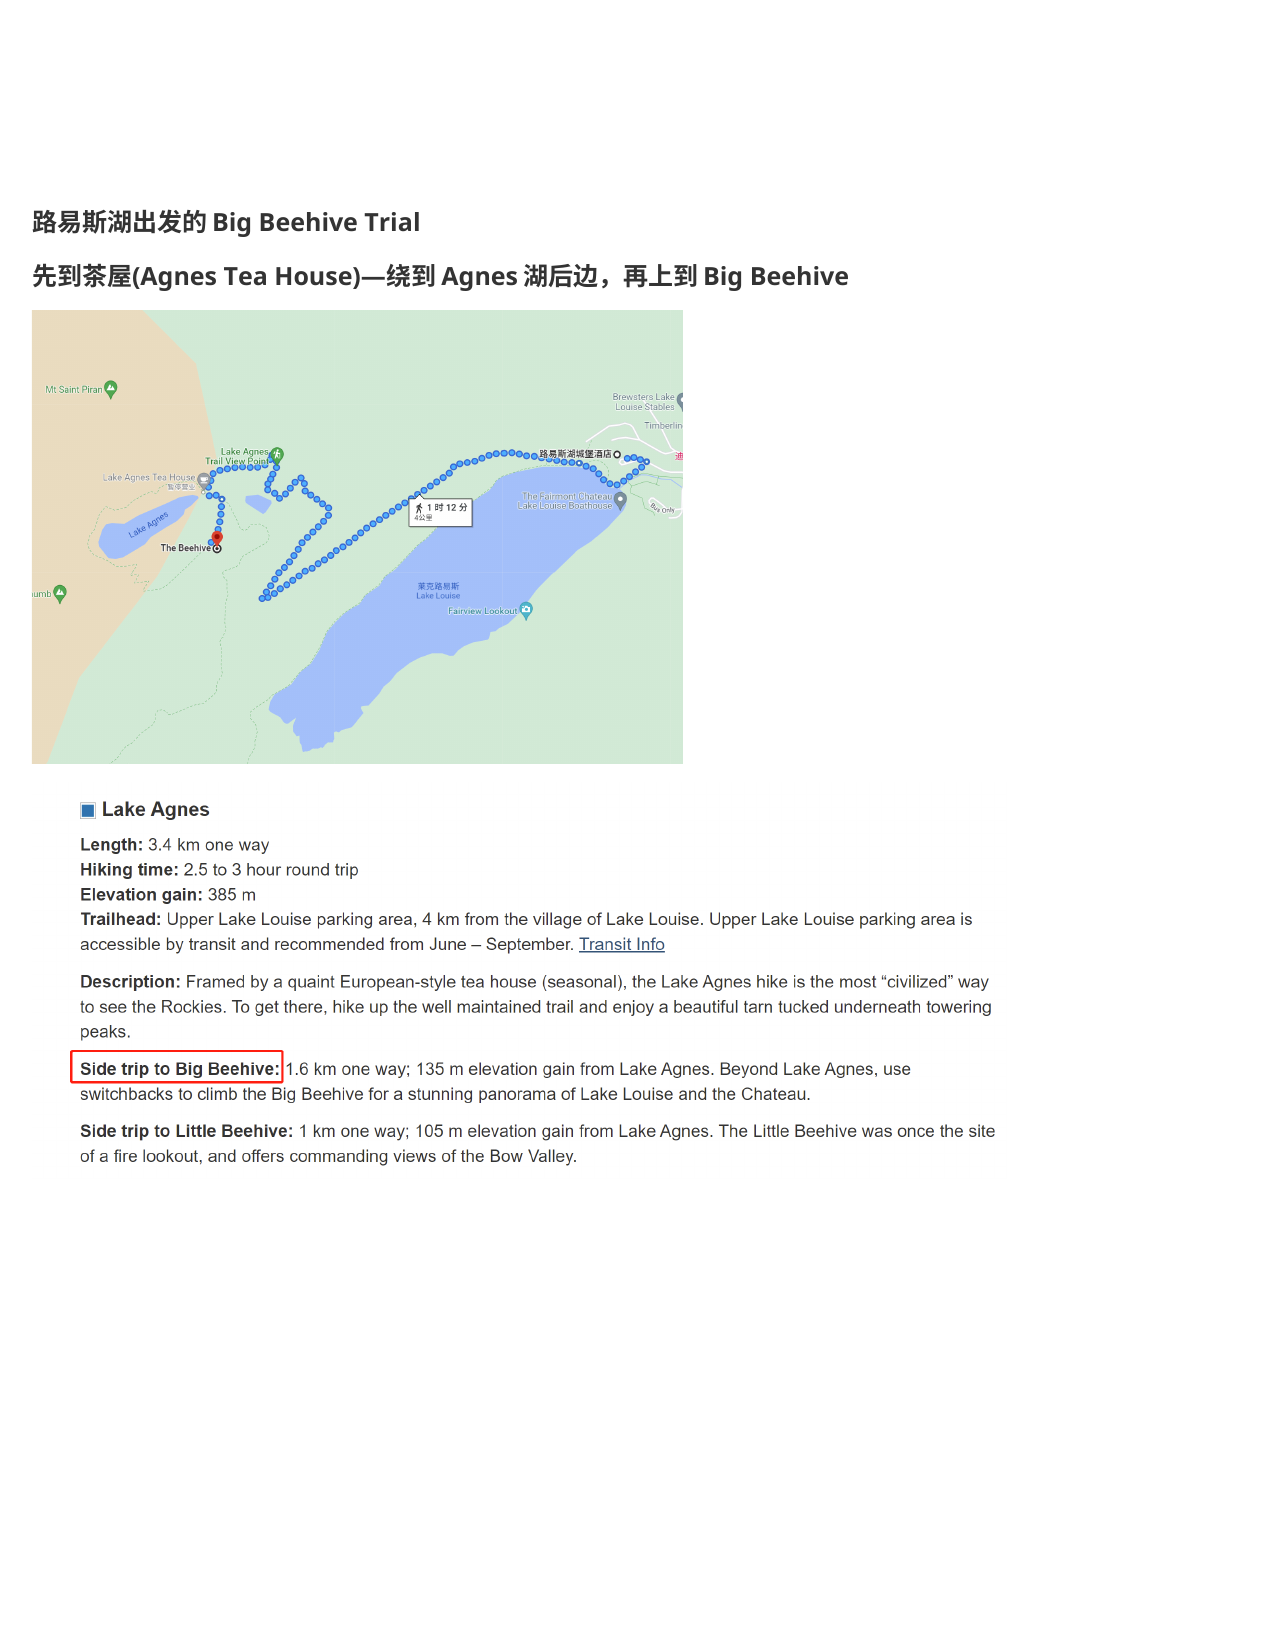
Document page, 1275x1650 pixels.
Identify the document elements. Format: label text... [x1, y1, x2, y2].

picture [31, 310, 683, 764]
text 路易斯湖出发的Big Beehive Trial [32, 202, 1243, 238]
picture [31, 782, 1007, 1179]
text 先到茶屋(Agnes Tea House)—绕到Agnes湖后边，再上到Big Beehive [32, 256, 1243, 293]
